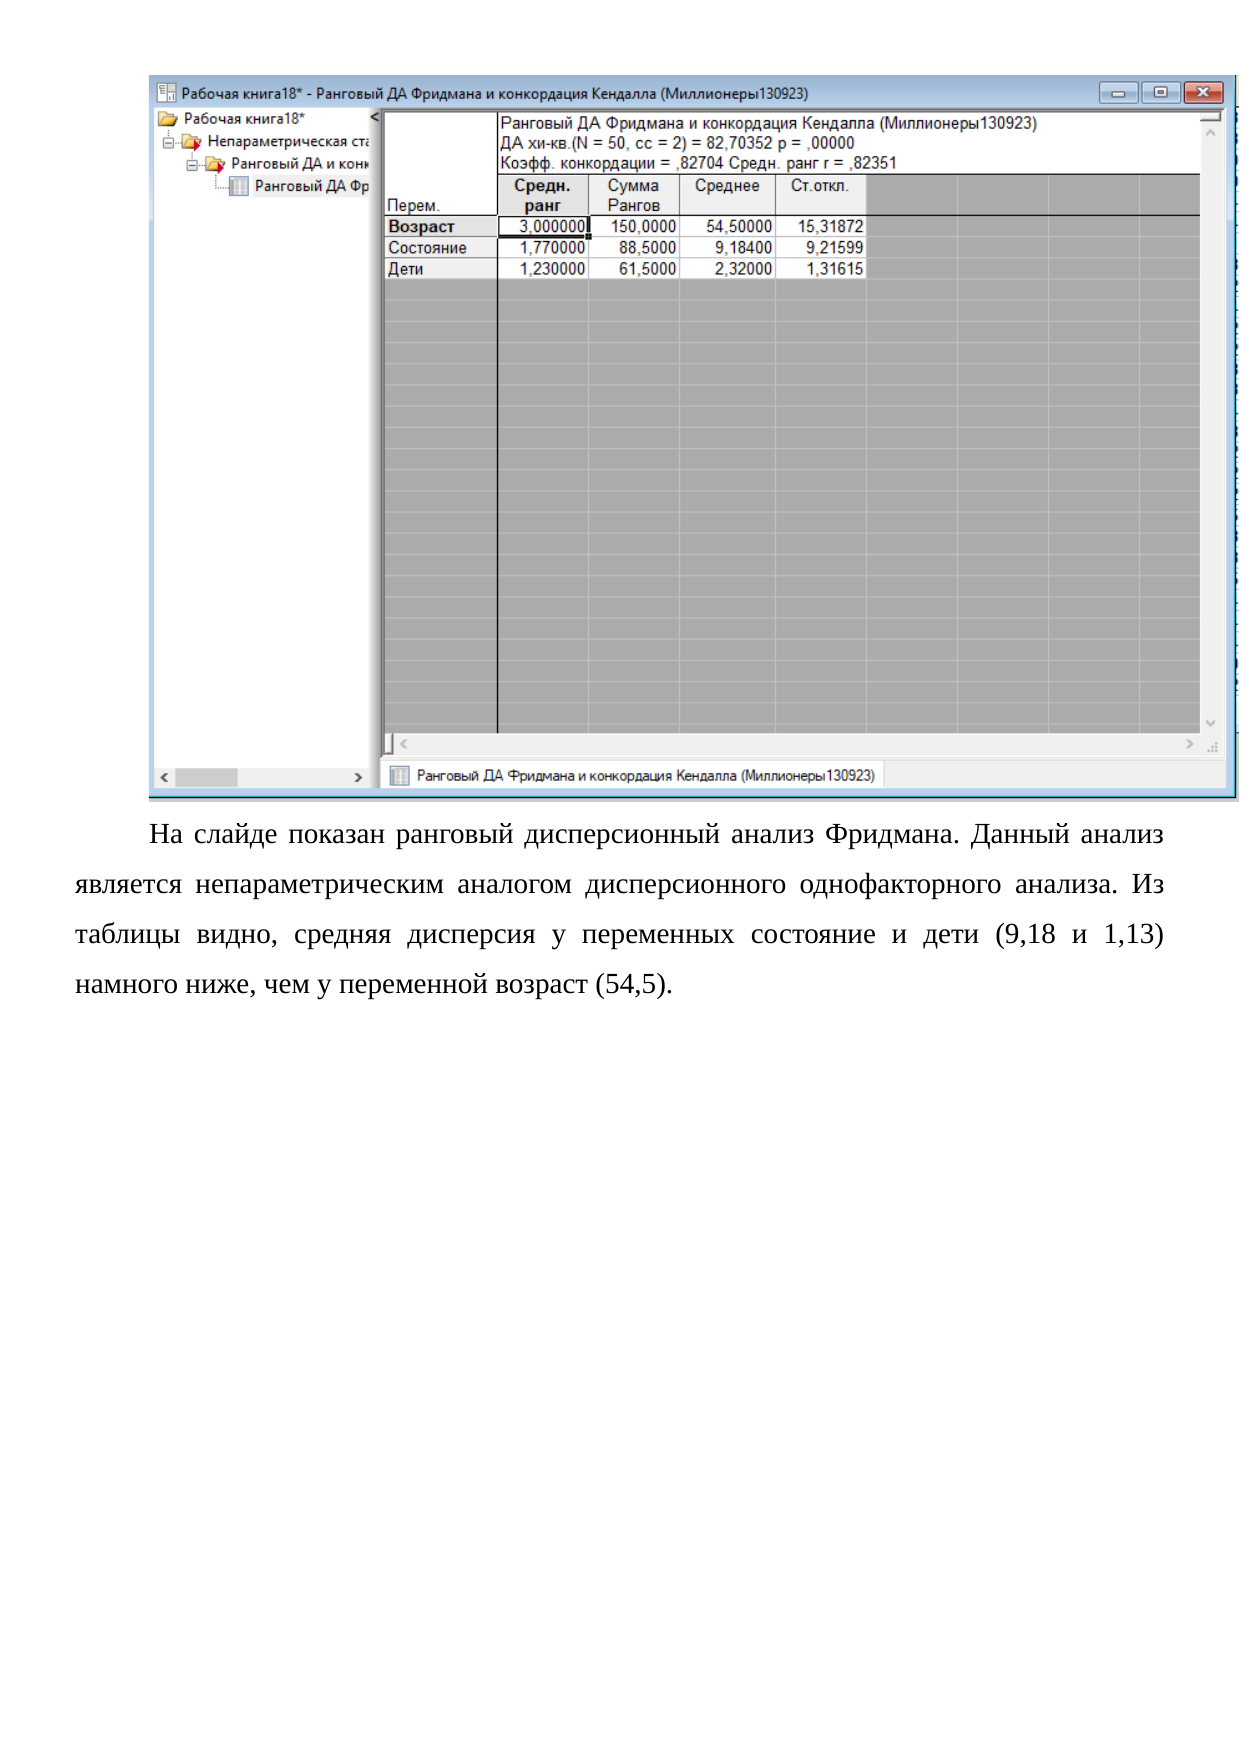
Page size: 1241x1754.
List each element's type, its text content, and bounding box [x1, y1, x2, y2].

text На слайде показан ранговый дисперсионный анализ Фридмана. Данный анализ является непараметрическим аналогом дисперсионного однофакторного анализа. Из таблицы видно, средняя дисперсия у переменных состояние и дети (9,18 и 1,13) намного ниже, чем у переменной возраст (54,5). [75, 816, 1165, 1000]
picture [148, 75, 1239, 802]
